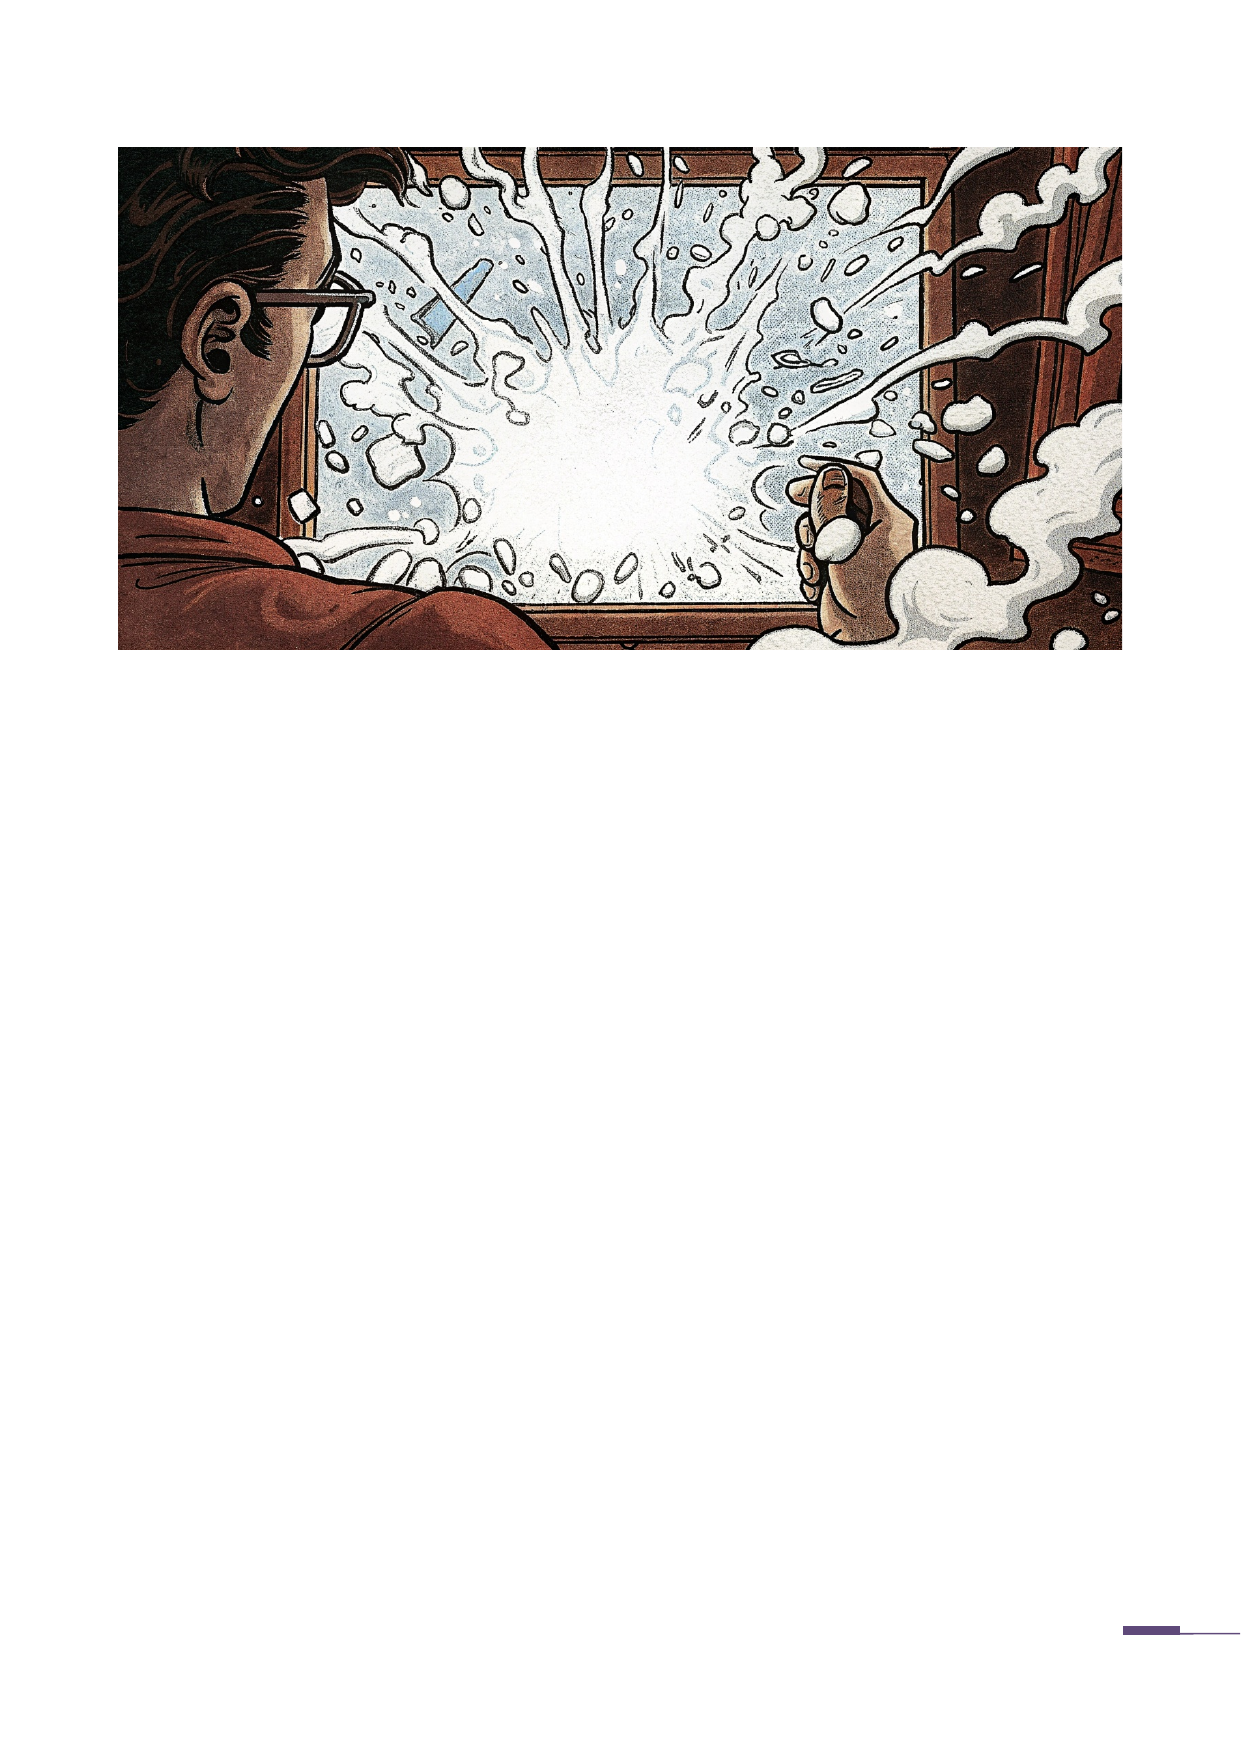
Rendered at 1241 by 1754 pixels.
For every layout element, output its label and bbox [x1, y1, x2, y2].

picture [118, 147, 1123, 650]
